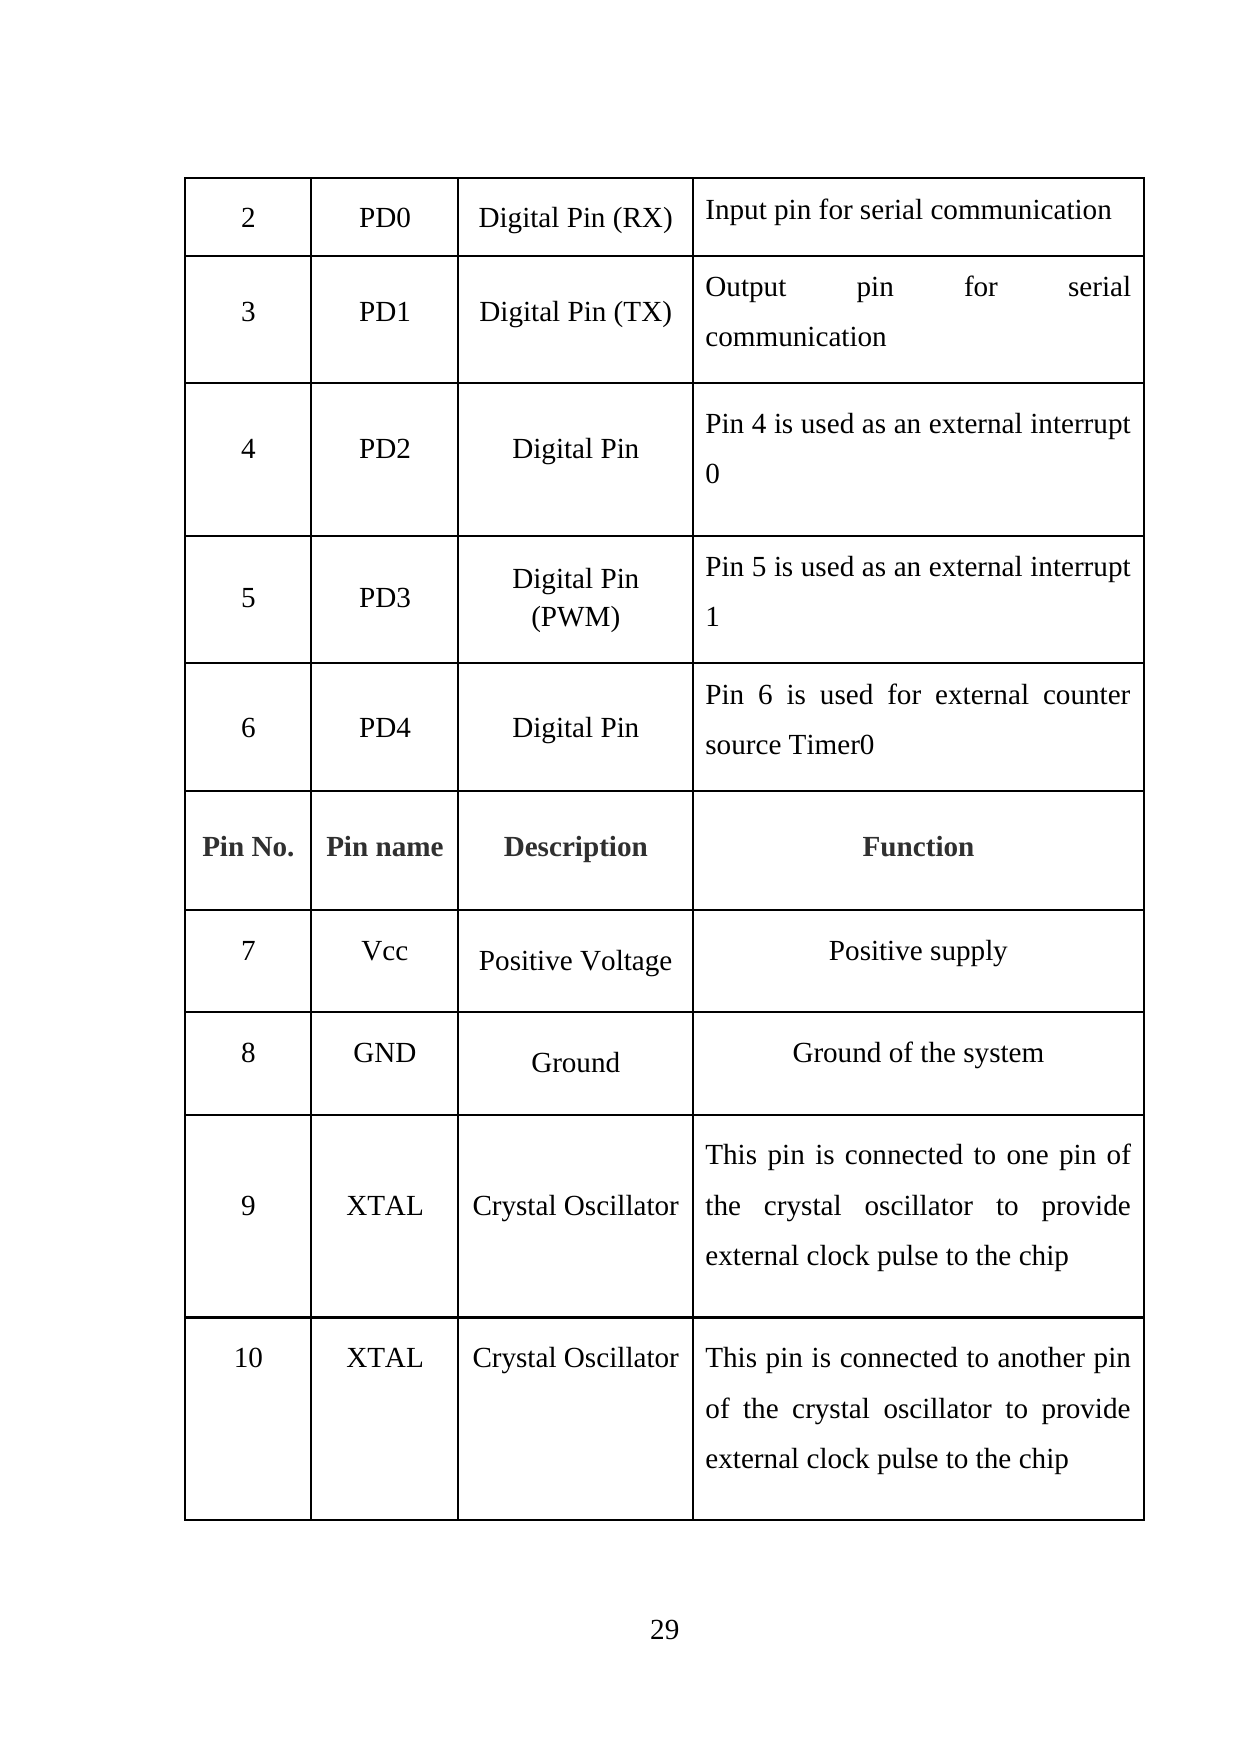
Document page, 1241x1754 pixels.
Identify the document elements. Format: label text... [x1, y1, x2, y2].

table_cell 7 [186, 911, 310, 1011]
table_cell Crystal Oscillator [459, 1319, 692, 1519]
table_cell 8 [186, 1013, 310, 1113]
table_cell This pin is connected to another pin of the crystal oscillator to provide external clock pulse to the chip [694, 1319, 1143, 1519]
table_cell PD2 [312, 384, 457, 535]
table_cell Description [459, 792, 692, 909]
table_cell Pin 5 is used as an external interrupt 1 [694, 537, 1143, 662]
table_cell Function [694, 792, 1143, 909]
table_cell XTAL [312, 1116, 457, 1316]
table_cell Ground of the system [694, 1013, 1143, 1113]
table_cell Pin name [312, 792, 457, 909]
table_cell 10 [186, 1319, 310, 1519]
table_cell PD1 [312, 257, 457, 382]
table_cell Digital Pin [459, 664, 692, 790]
table_cell Output pin for serial communication [694, 257, 1143, 382]
table_cell Positive supply [694, 911, 1143, 1011]
table_cell Positive Voltage [459, 911, 692, 1011]
table_cell Pin 4 is used as an external interrupt 0 [694, 384, 1143, 535]
table_cell 9 [186, 1116, 310, 1316]
table_cell Pin No. [186, 792, 310, 909]
table_cell GND [312, 1013, 457, 1113]
table_cell 5 [186, 537, 310, 662]
table_cell Crystal Oscillator [459, 1116, 692, 1316]
table_cell PD0 [312, 179, 457, 254]
table_cell XTAL [312, 1319, 457, 1519]
table_cell This pin is connected to one pin of the crystal oscillator to provide external clock pulse to the chip [694, 1116, 1143, 1316]
table_cell Digital Pin (TX) [459, 257, 692, 382]
table_cell Input pin for serial communication [694, 179, 1143, 254]
table_cell Digital Pin [459, 384, 692, 535]
table_cell PD3 [312, 537, 457, 662]
table_cell 3 [186, 257, 310, 382]
table_cell Ground [459, 1013, 692, 1113]
table_cell Digital Pin (RX) [459, 179, 692, 254]
table_cell 2 [186, 179, 310, 254]
table_cell PD4 [312, 664, 457, 790]
table_cell Pin 6 is used for external counter source Timer0 [694, 664, 1143, 790]
table_cell 6 [186, 664, 310, 790]
table_cell Digital Pin (PWM) [459, 537, 692, 662]
table_cell Vcc [312, 911, 457, 1011]
table_cell 4 [186, 384, 310, 535]
